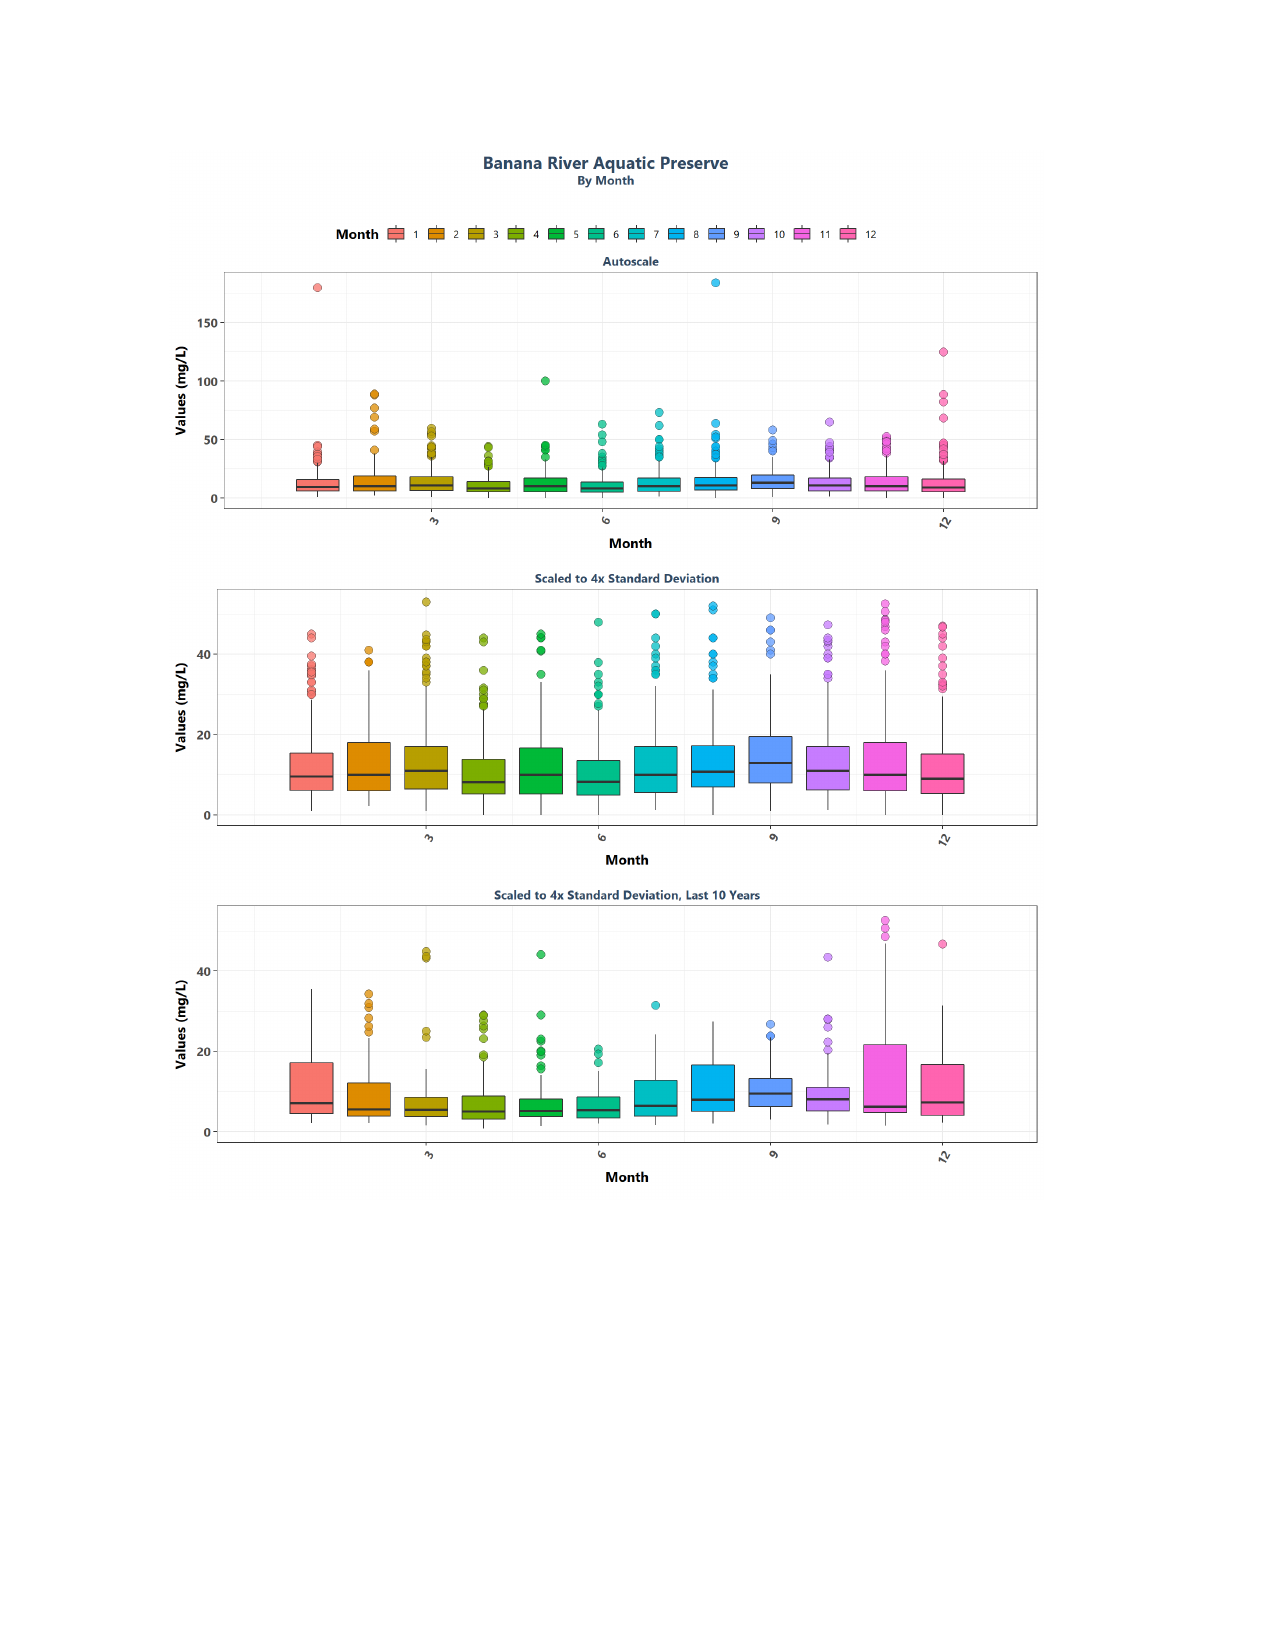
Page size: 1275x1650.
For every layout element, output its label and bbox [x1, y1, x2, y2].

picture [168, 150, 1044, 1200]
